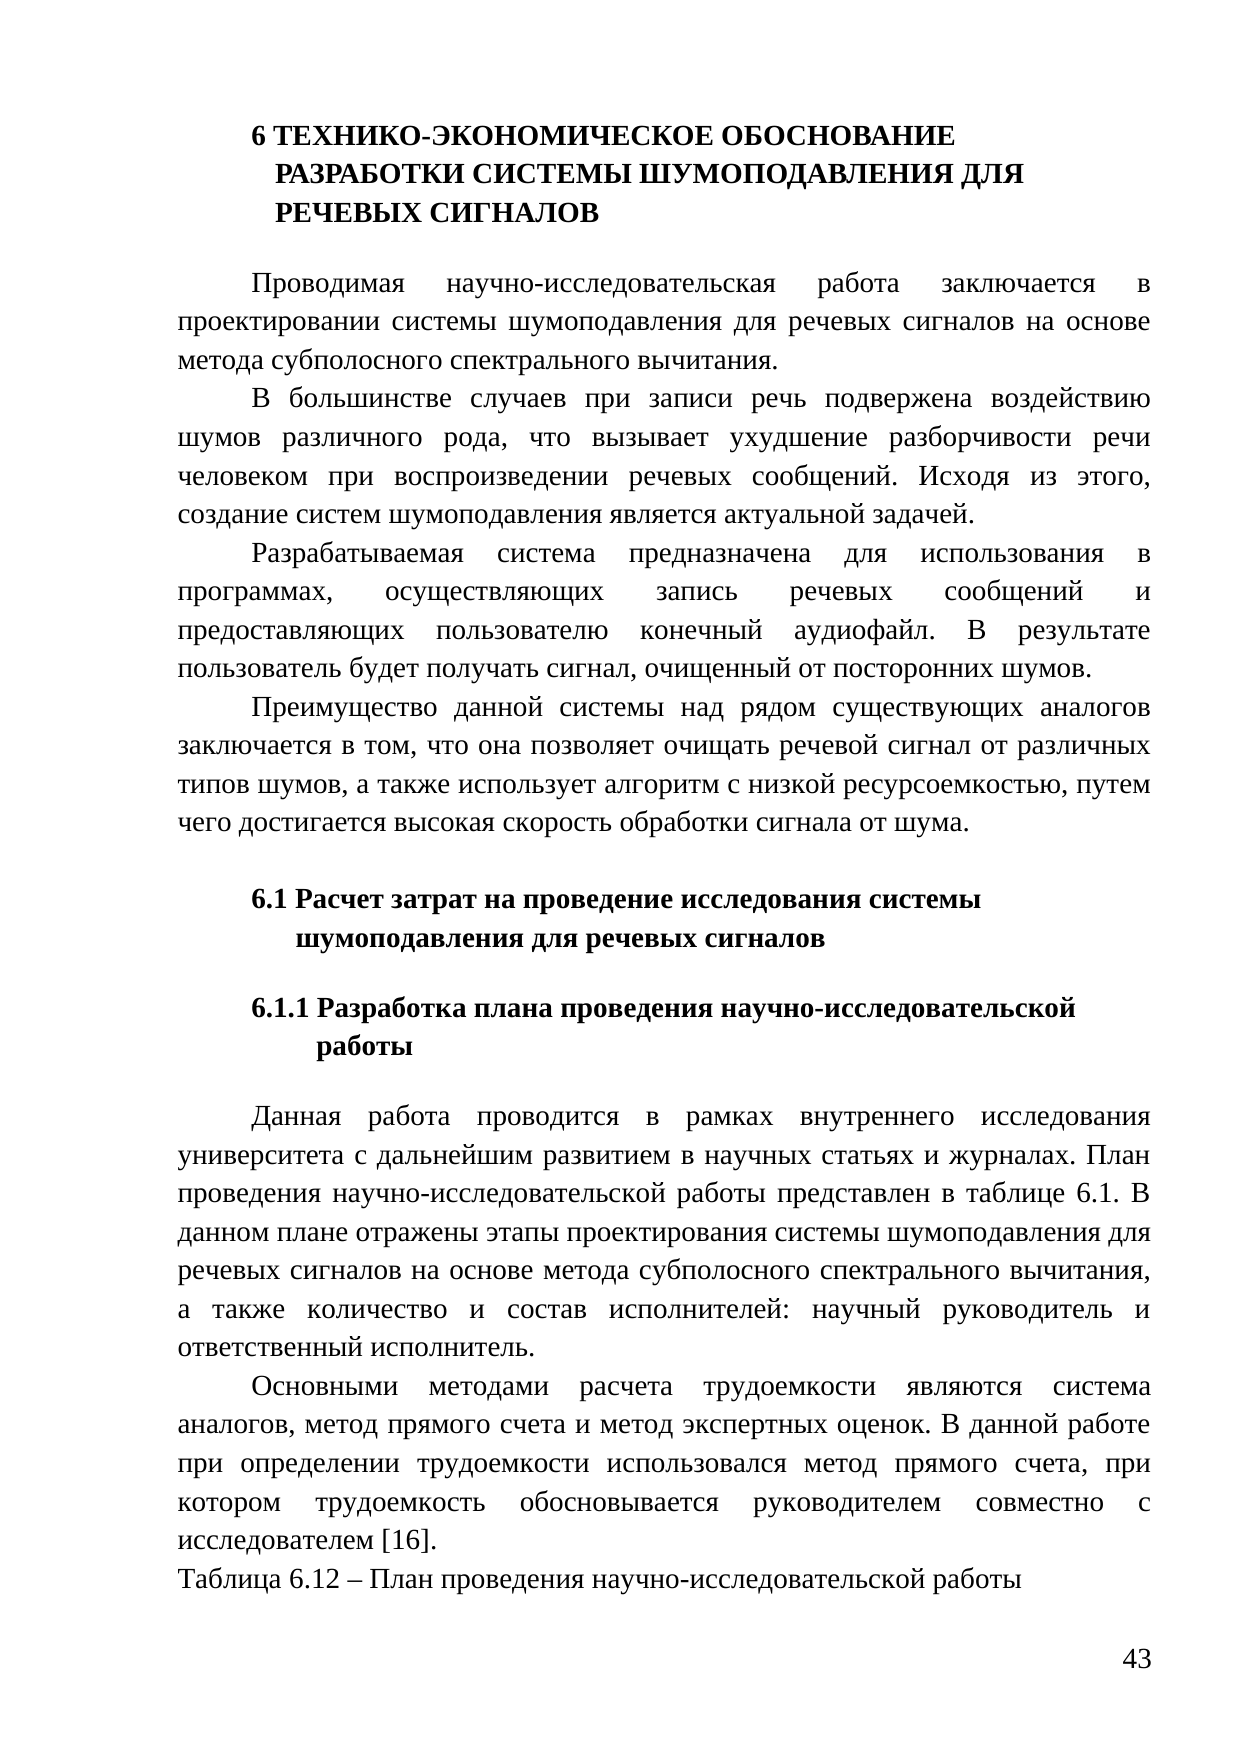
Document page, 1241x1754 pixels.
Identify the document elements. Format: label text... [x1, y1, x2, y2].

text Разрабатываемая система предназначена для использования в программах, осуществляющих запись речевых сообщений и предоставляющих пользователю конечный аудиофайл. В результате пользователь будет получать сигнал, очищенный от посторонних шумов. [177, 535, 1152, 684]
subtitle Разработка плана проведения научно-исследовательской работы [251, 990, 1152, 1062]
subtitle Технико-экономическое обоснование разработки системы шумоподавления для речевых сигналов [251, 118, 1152, 229]
text Проводимая научно-исследовательская работа заключается в проектировании системы шумоподавления для речевых сигналов на основе метода субполосного спектрального вычитания. [177, 265, 1152, 376]
text Преимущество данной системы над рядом существующих аналогов заключается в том, что она позволяет очищать речевой сигнал от различных типов шумов, а также использует алгоритм с низкой ресурсоемкостью, путем чего достигается высокая скорость обработки сигнала от шума. [177, 689, 1152, 838]
subtitle Расчет затрат на проведение исследования системы шумоподавления для речевых сигналов [251, 882, 1152, 954]
text Данная работа проводится в рамках внутреннего исследования университета с дальнейшим развитием в научных статьях и журналах. План проведения научно-исследовательской работы представлен в таблице 6.1. В данном плане отражены этапы проектирования системы шумоподавления для речевых сигналов на основе метода субполосного спектрального вычитания, а также количество и состав исполнителей: научный руководитель и ответственный исполнитель. [177, 1098, 1152, 1363]
text Основными методами расчета трудоемкости являются система аналогов, метод прямого счета и метод экспертных оценок. В данной работе при определении трудоемкости использовался метод прямого счета, при котором трудоемкость обосновывается руководителем совместно с исследователем [16]. [177, 1368, 1152, 1556]
text В большинстве случаев при записи речь подвержена воздействию шумов различного рода, что вызывает ухудшение разборчивости речи человеком при воспроизведении речевых сообщений. Исходя из этого, создание систем шумоподавления является актуальной задачей. [177, 381, 1152, 530]
